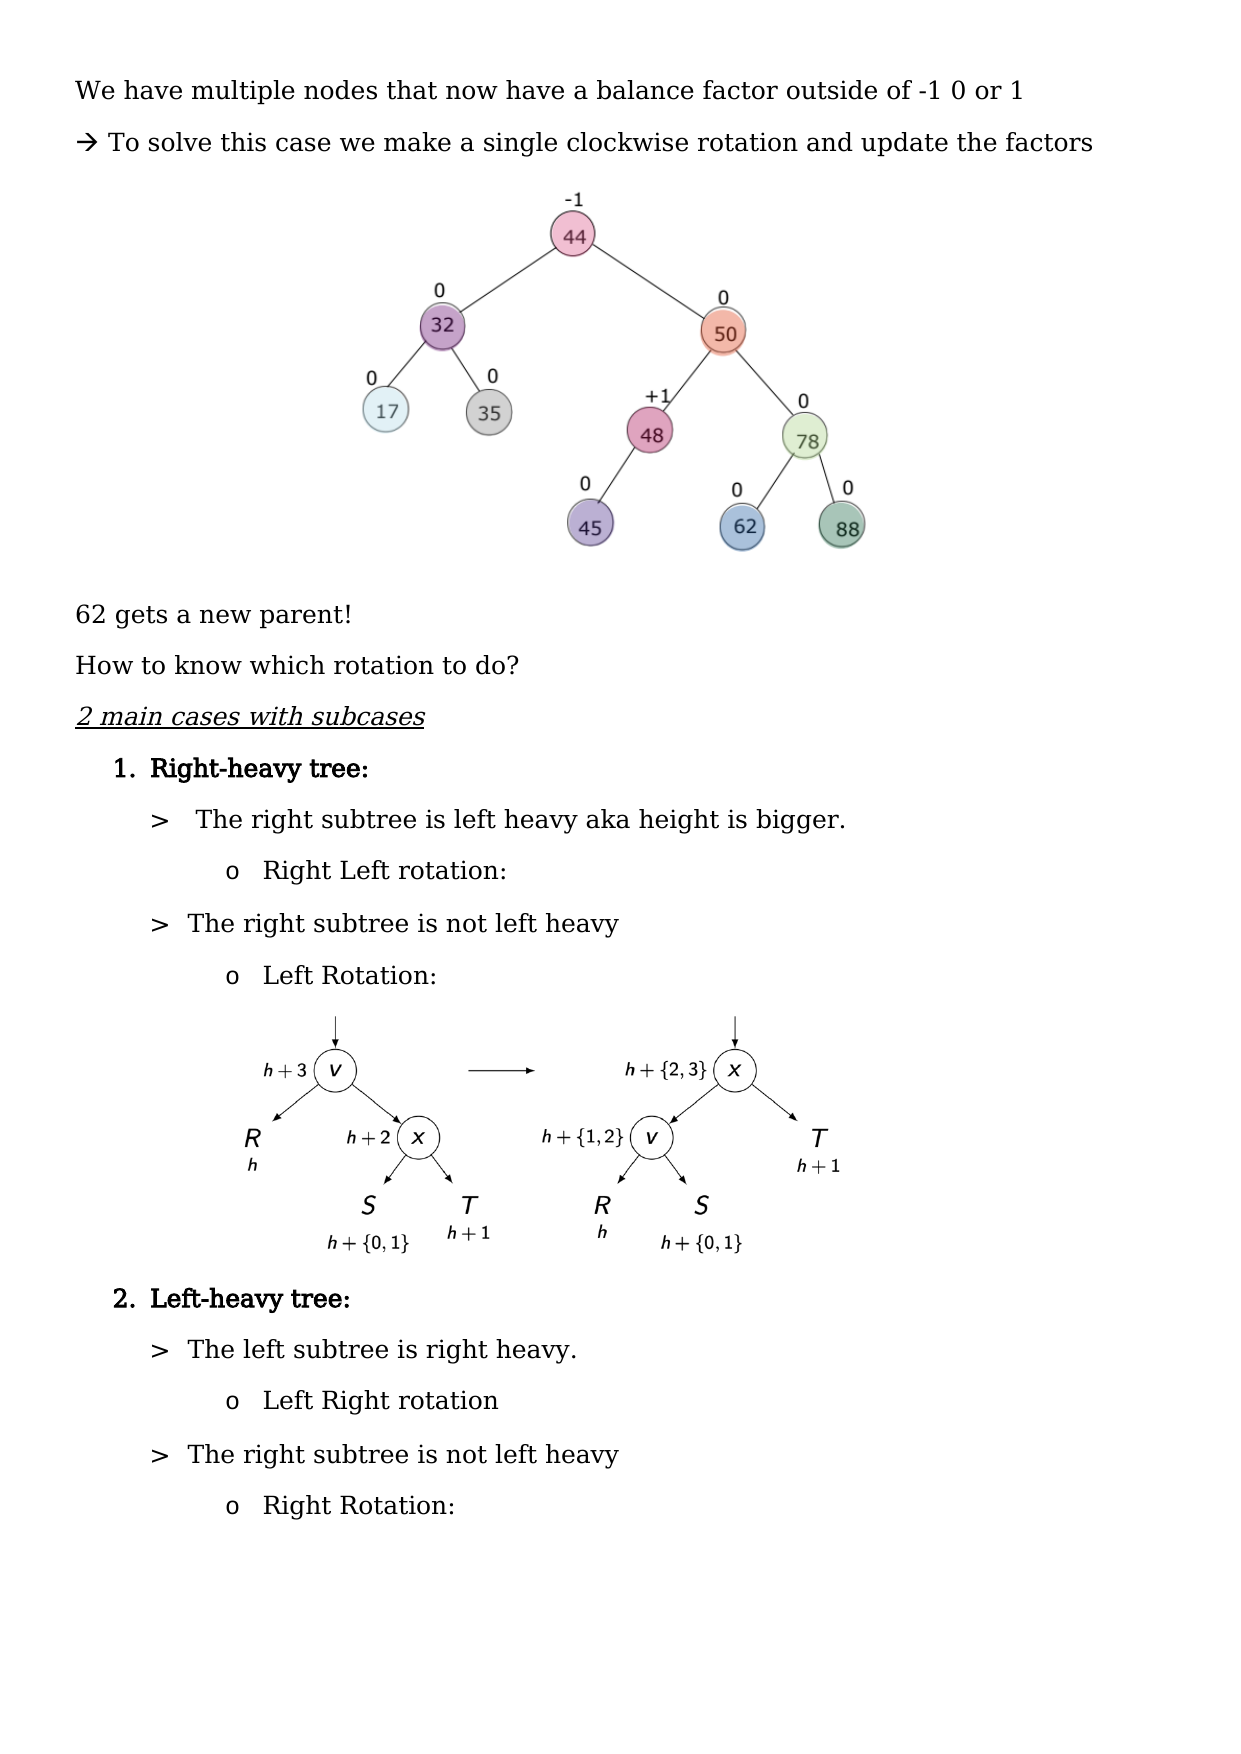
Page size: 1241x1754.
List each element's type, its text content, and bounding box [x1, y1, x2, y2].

list The left subtree is right heavy. [150, 1333, 1165, 1363]
list The right subtree is not left heavy [150, 1438, 1165, 1468]
picture [225, 1013, 852, 1262]
text We have multiple nodes that now have a balance factor outside of -1 0 or 1 [75, 75, 1165, 105]
list Left Rotation: [225, 959, 1165, 992]
list The right subtree is left heavy aka height is bigger. [150, 803, 1165, 833]
list Right Rotation: [225, 1489, 1165, 1522]
text To solve this case we make a single clockwise rotation and update the factors [75, 126, 1165, 156]
text How to know which rotation to do? [75, 650, 1165, 680]
list Left-heavy tree: [112, 1282, 1165, 1312]
text 62 gets a new parent! [75, 599, 1165, 629]
picture [347, 177, 893, 578]
text 2 main cases with subcases [75, 701, 1165, 731]
list Right-heavy tree: [112, 752, 1165, 782]
list Left Right rotation [225, 1384, 1165, 1417]
list Right Left rotation: [225, 854, 1165, 887]
list The right subtree is not left heavy [150, 908, 1165, 938]
